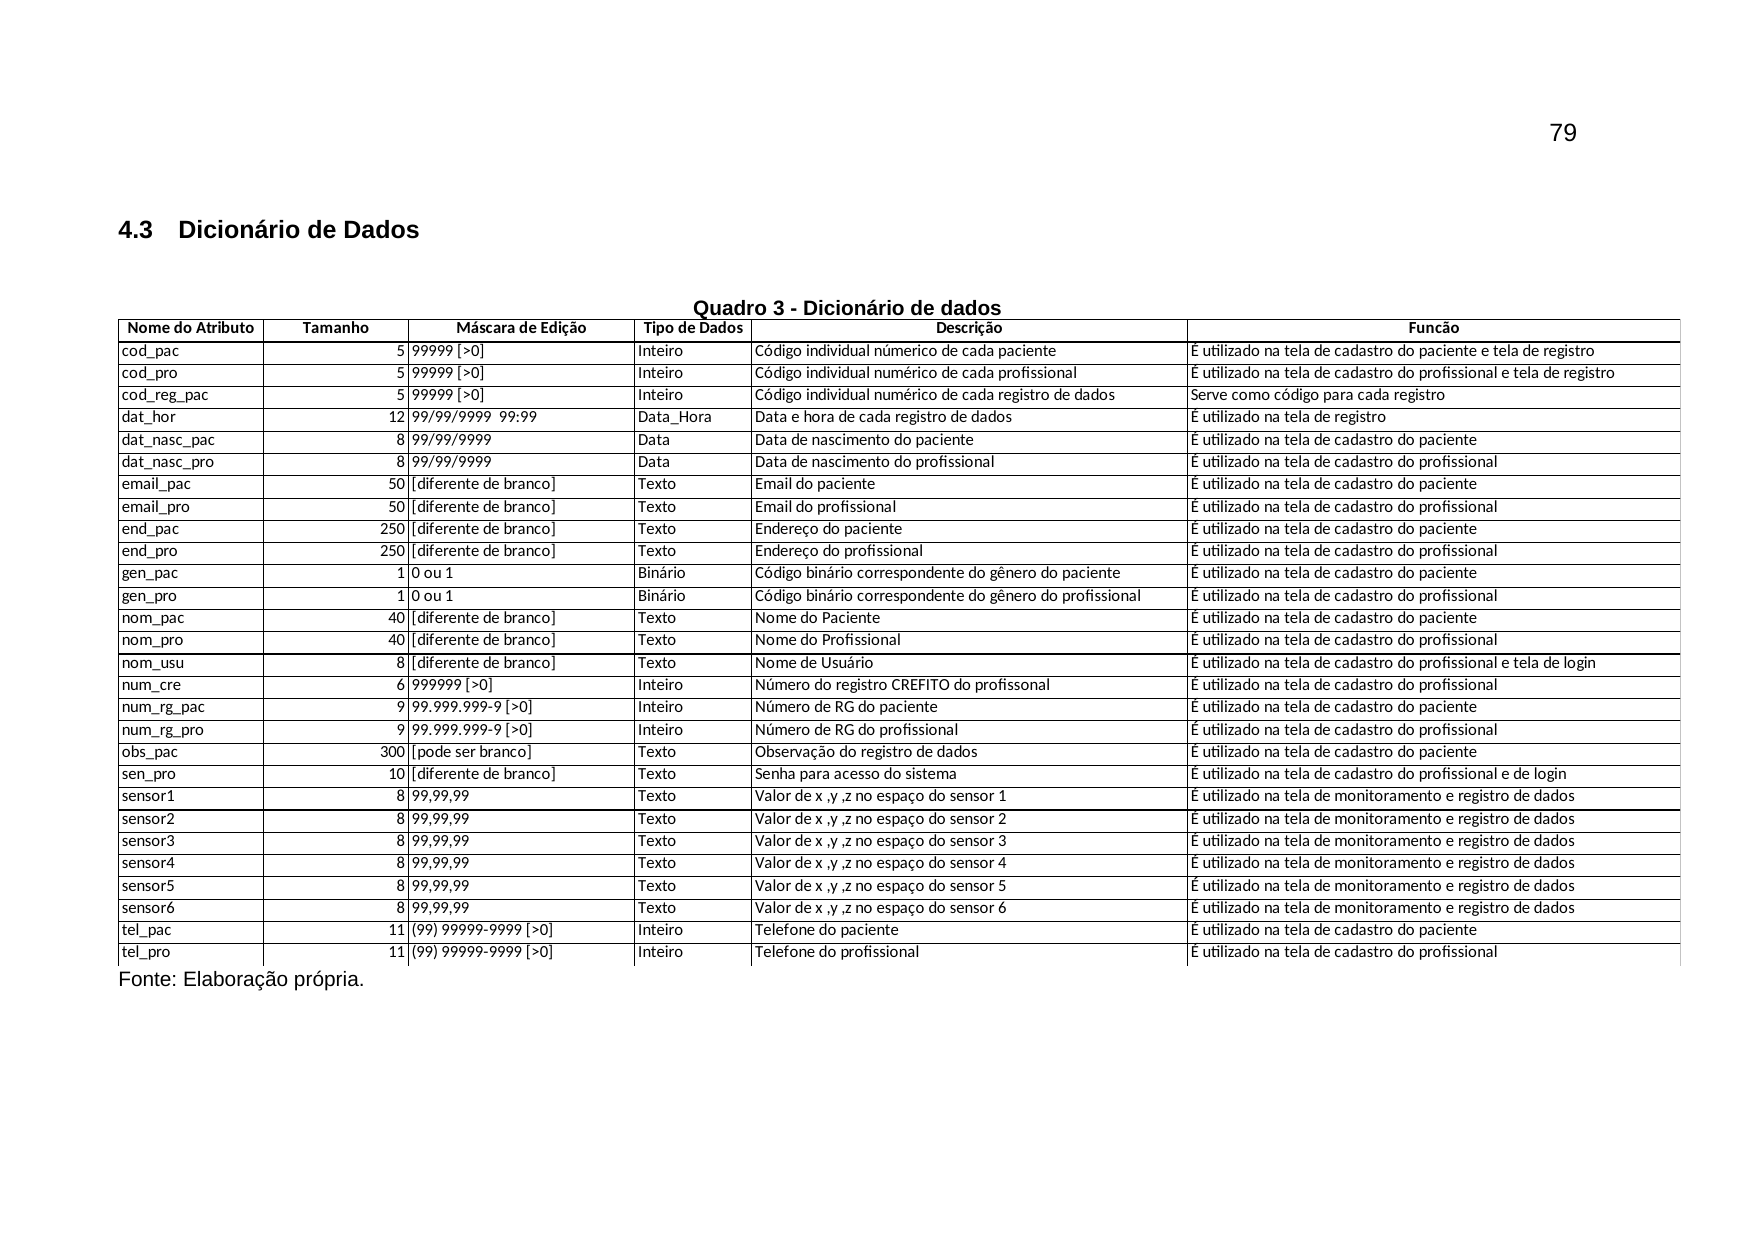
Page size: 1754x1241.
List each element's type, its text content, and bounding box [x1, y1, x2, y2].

subtitle Dicionário de Dados [118, 215, 1577, 243]
text Quadro 3 - Dicionário de dados [118, 295, 1577, 319]
text Fonte: Elaboração própria. [118, 967, 1577, 991]
